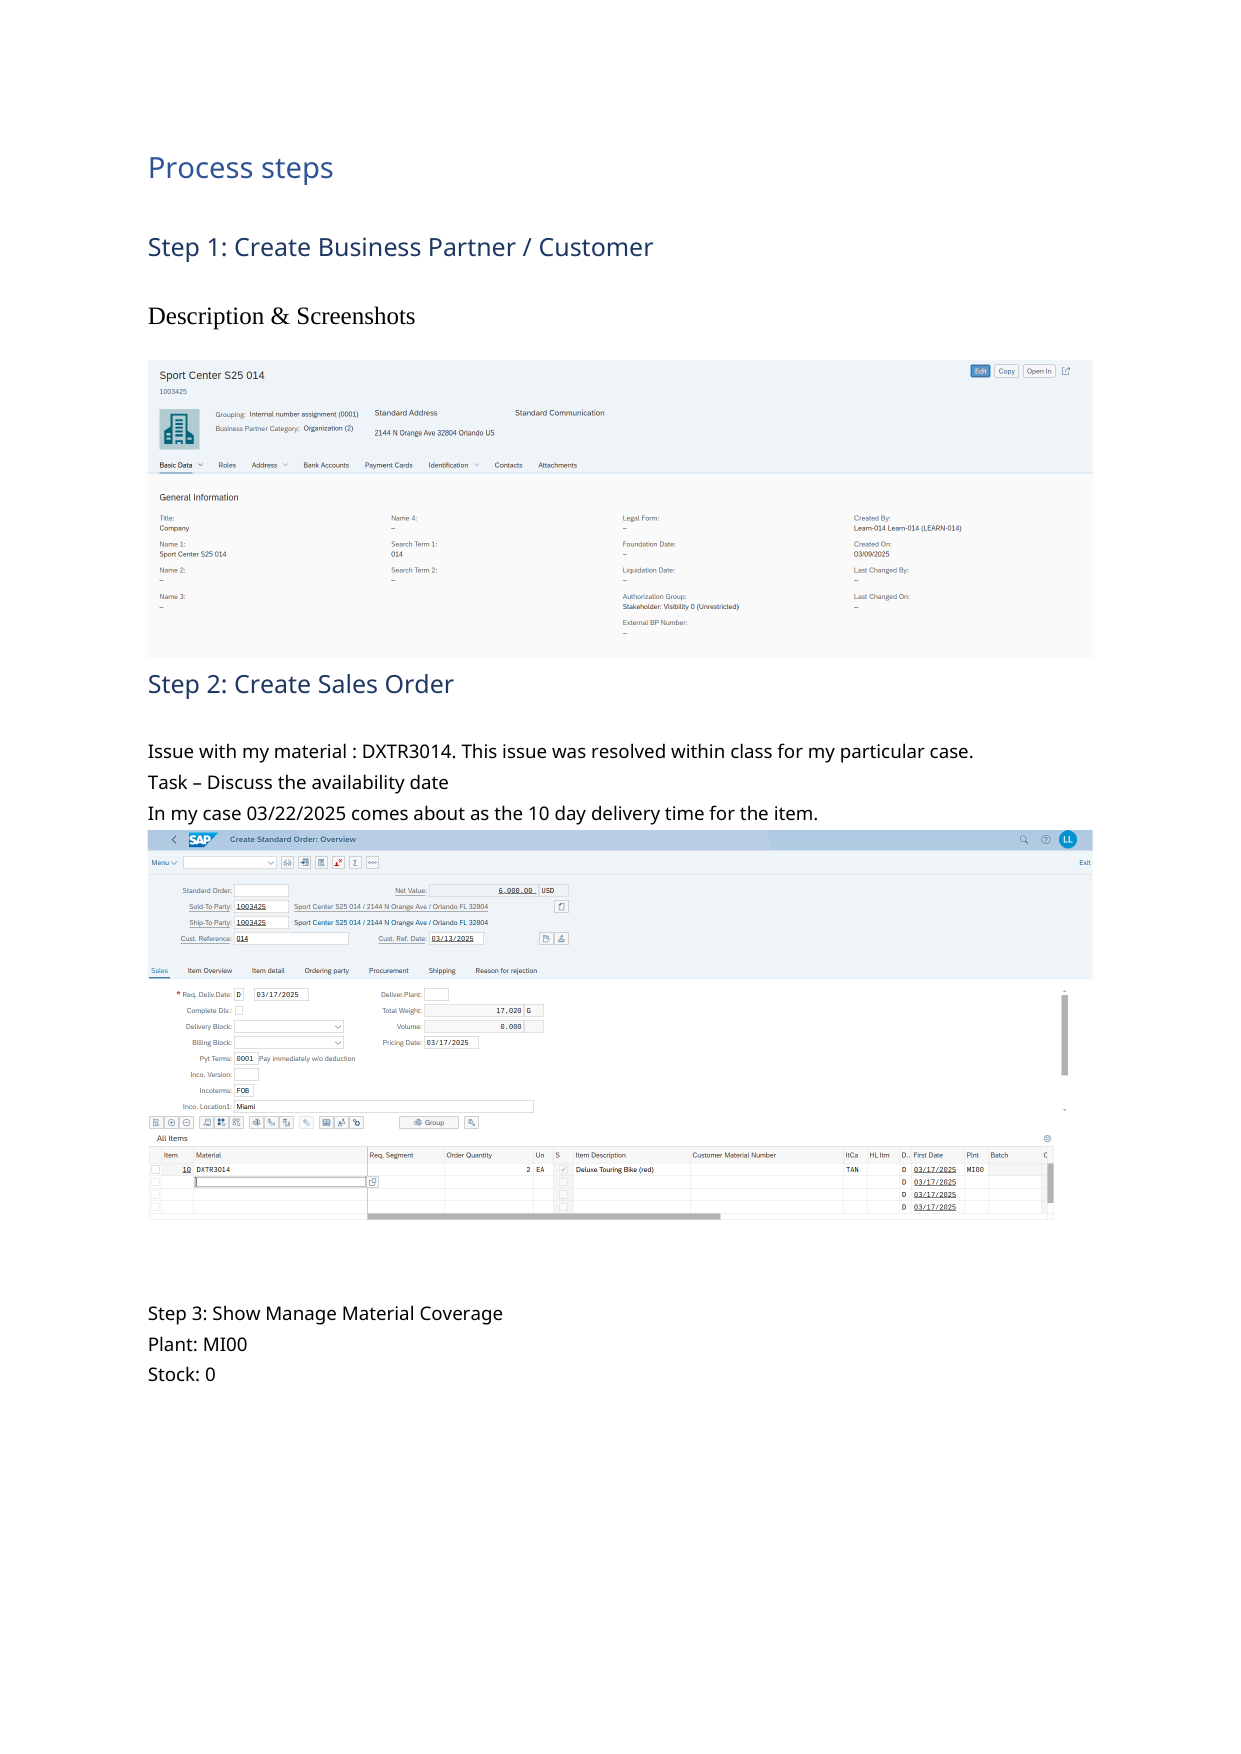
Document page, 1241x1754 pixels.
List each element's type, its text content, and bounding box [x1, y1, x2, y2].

subtitle Step 1: Create Business Partner / Customer [148, 230, 1093, 264]
subtitle Process steps [148, 148, 1093, 187]
text In my case 03/22/2025 comes about as the 10 day delivery time for the item. [148, 800, 1093, 825]
text Plant: MI00 [148, 1331, 1093, 1357]
text Description & Screenshots [148, 301, 1093, 330]
text Issue with my material : DXTR3014. This issue was resolved within class for my particular case. [148, 738, 1093, 764]
text Task – Discuss the availability date [148, 769, 1093, 795]
subtitle Step 2: Create Sales Order [148, 667, 1093, 701]
picture [147, 360, 1093, 658]
picture [147, 830, 1093, 1265]
text Step 3: Show Manage Material Coverage [148, 1300, 1093, 1326]
text Stock: 0 [148, 1362, 1093, 1387]
